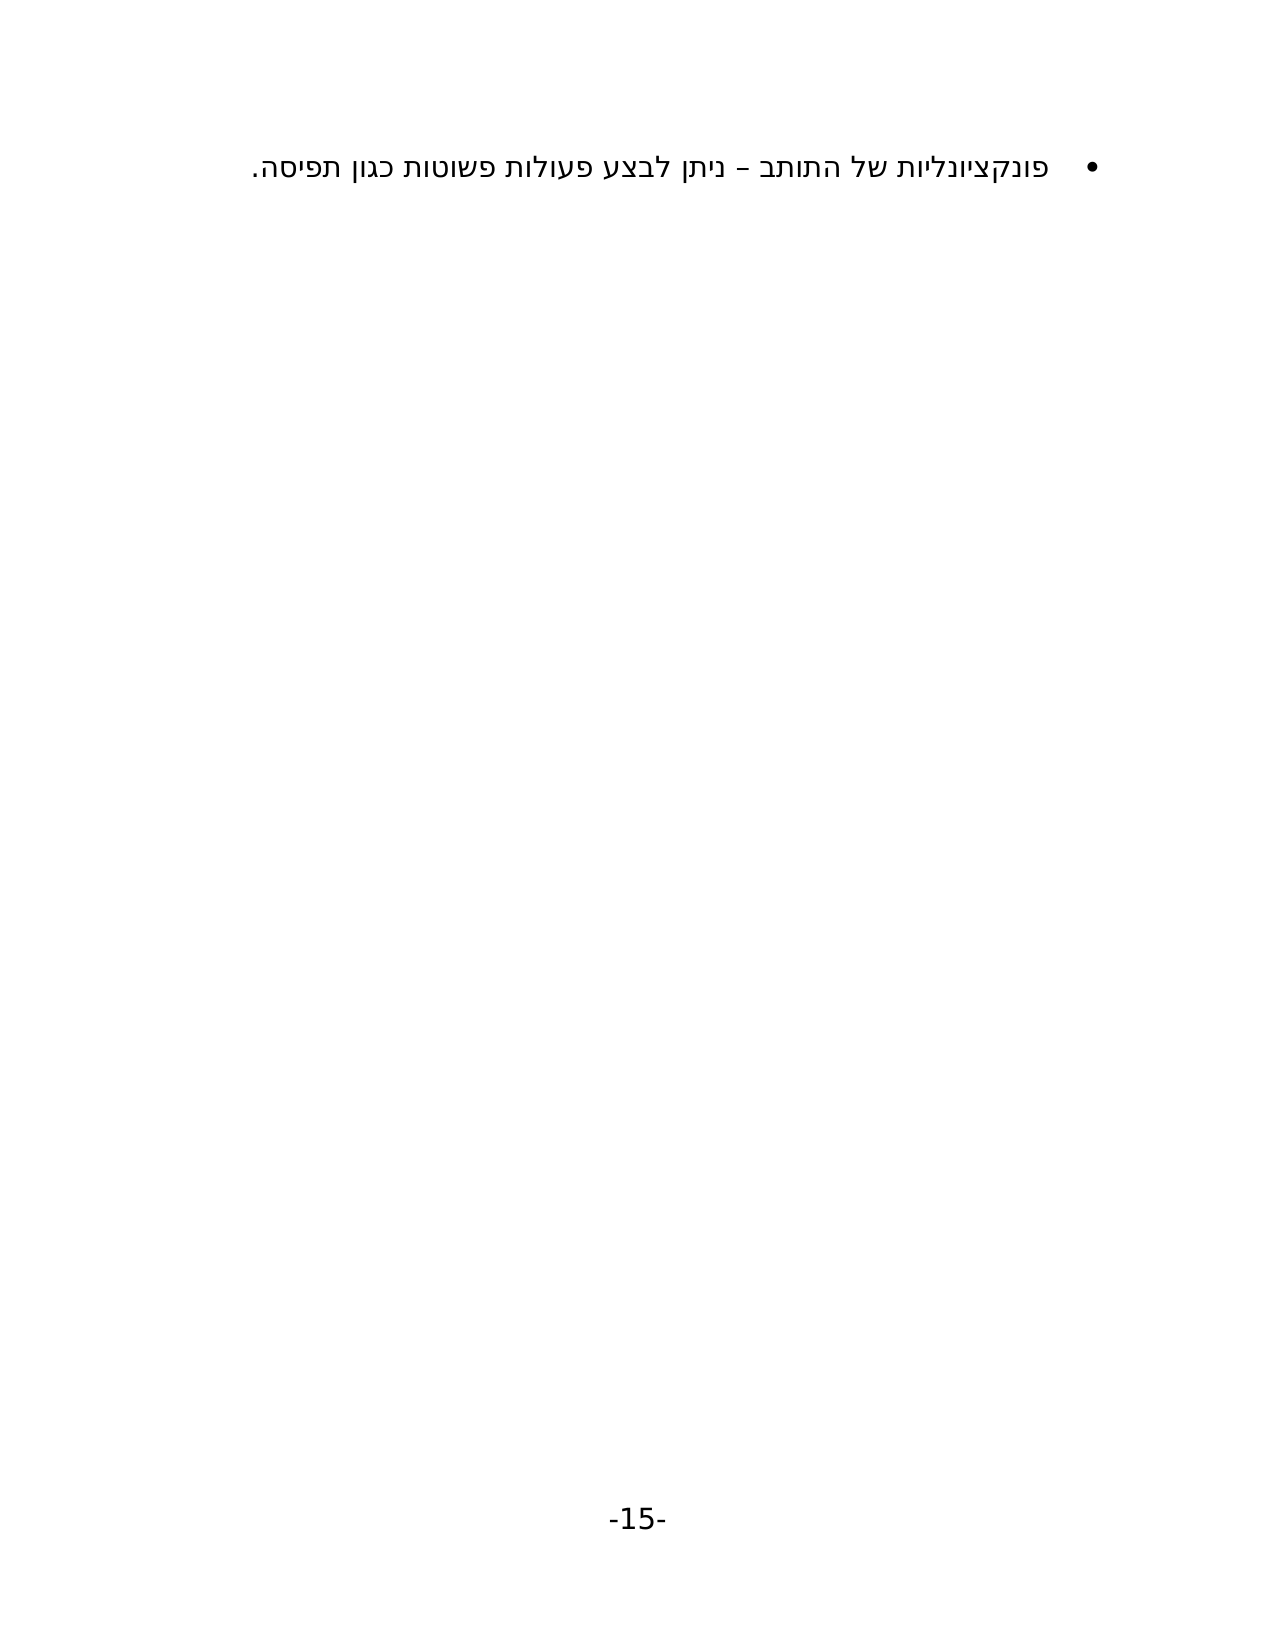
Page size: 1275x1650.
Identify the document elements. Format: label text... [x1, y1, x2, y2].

list פונקציונליות של התותב – ניתן לבצע פעולות פשוטות כגון תפיסה. [150, 150, 1087, 184]
